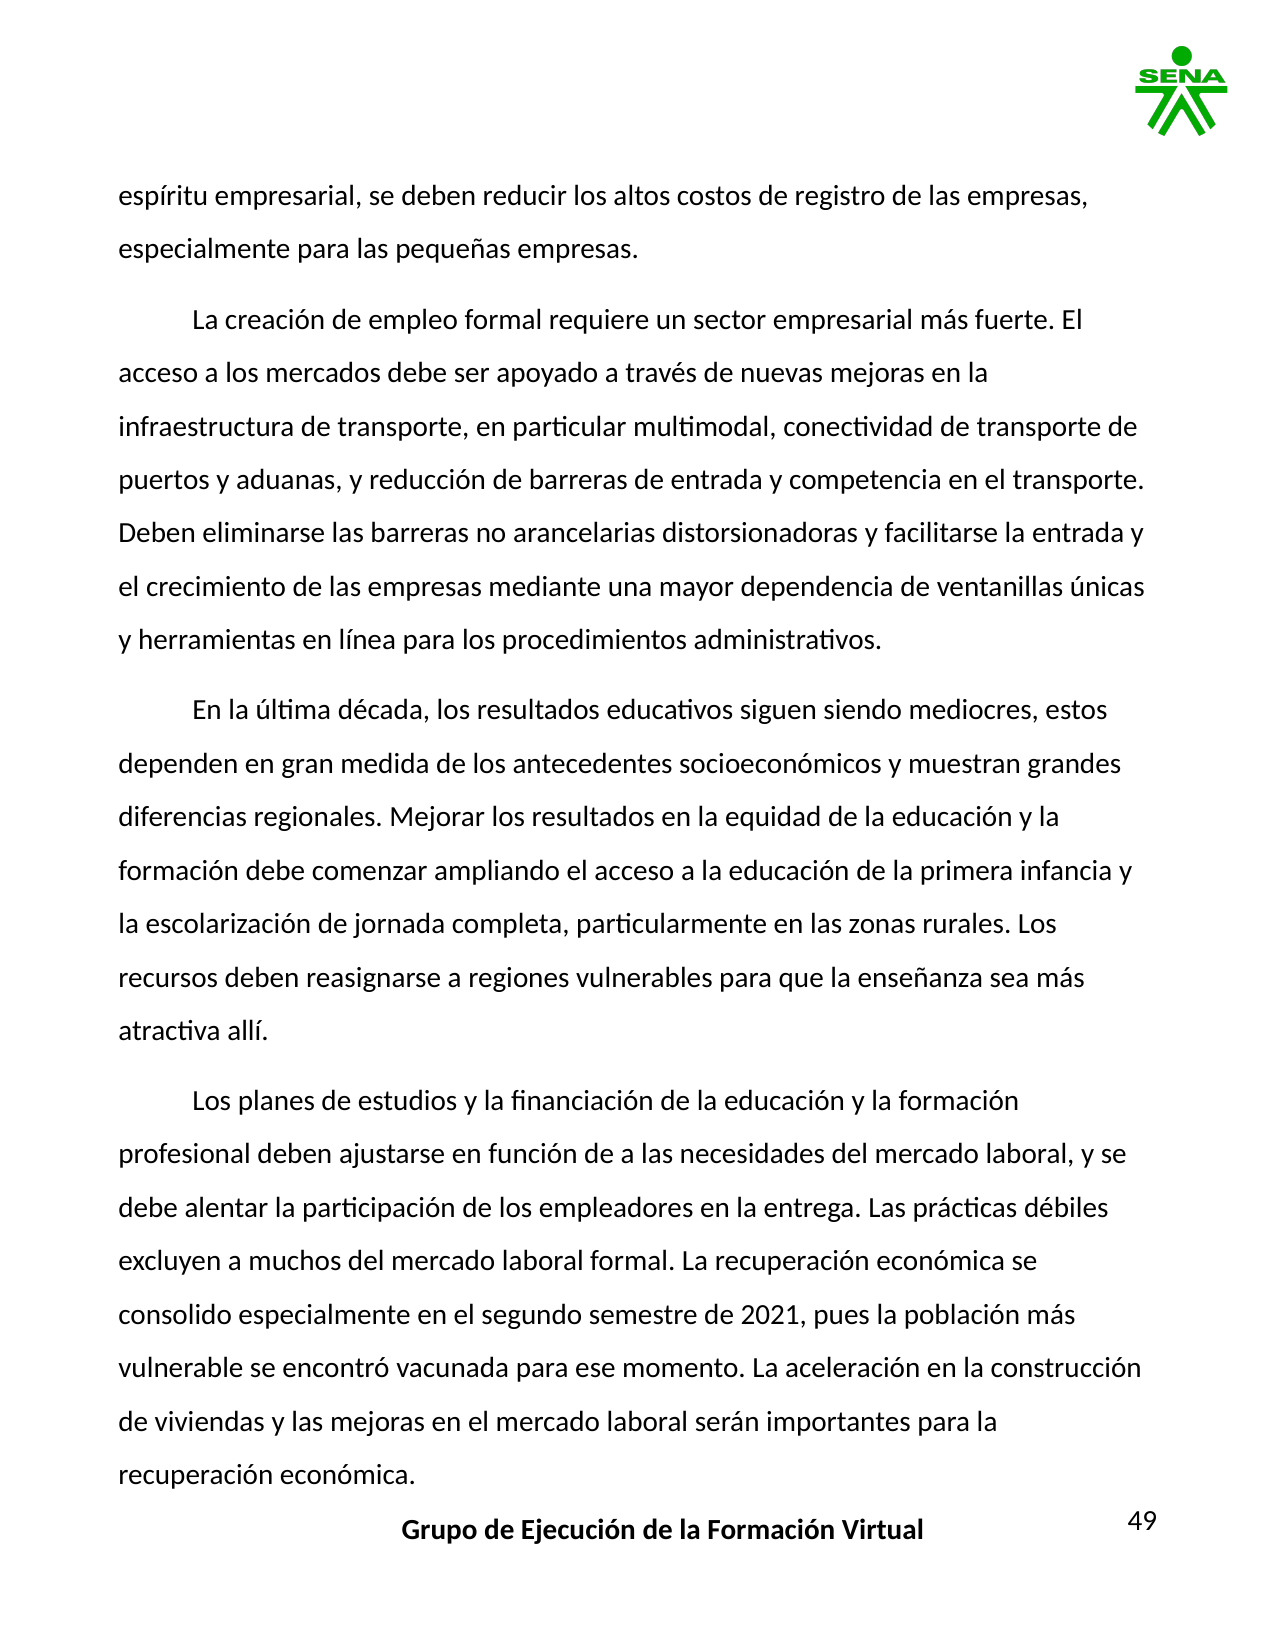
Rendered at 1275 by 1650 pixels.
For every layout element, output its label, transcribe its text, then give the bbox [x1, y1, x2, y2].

picture [1135, 46, 1228, 136]
text Los planes de estudios y la financiación de la educación y la formación profesional deben ajustarse en función de a las necesidades del mercado laboral, y se debe alentar la participación de los empleadores en la entrega. Las prácticas débiles excluyen a muchos del mercado laboral formal. La recuperación económica se consolido especialmente en el segundo semestre de 2021, pues la población más vulnerable se encontró vacunada para ese momento. La aceleración en la construcción de viviendas y las mejoras en el mercado laboral serán importantes para la recuperación económica. [118, 1082, 1157, 1492]
text La creación de empleo formal requiere un sector empresarial más fuerte. El acceso a los mercados debe ser apoyado a través de nuevas mejoras en la infraestructura de transporte, en particular multimodal, conectividad de transporte de puertos y aduanas, y reducción de barreras de entrada y competencia en el transporte. Deben eliminarse las barreras no arancelarias distorsionadoras y facilitarse la entrada y el crecimiento de las empresas mediante una mayor dependencia de ventanillas únicas y herramientas en línea para los procedimientos administrativos. [118, 301, 1157, 657]
text En la última década, los resultados educativos siguen siendo mediocres, estos dependen en gran medida de los antecedentes socioeconómicos y muestran grandes diferencias regionales. Mejorar los resultados en la equidad de la educación y la formación debe comenzar ampliando el acceso a la educación de la primera infancia y la escolarización de jornada completa, particularmente en las zonas rurales. Los recursos deben reasignarse a regiones vulnerables para que la enseñanza sea más atractiva allí. [118, 691, 1157, 1048]
